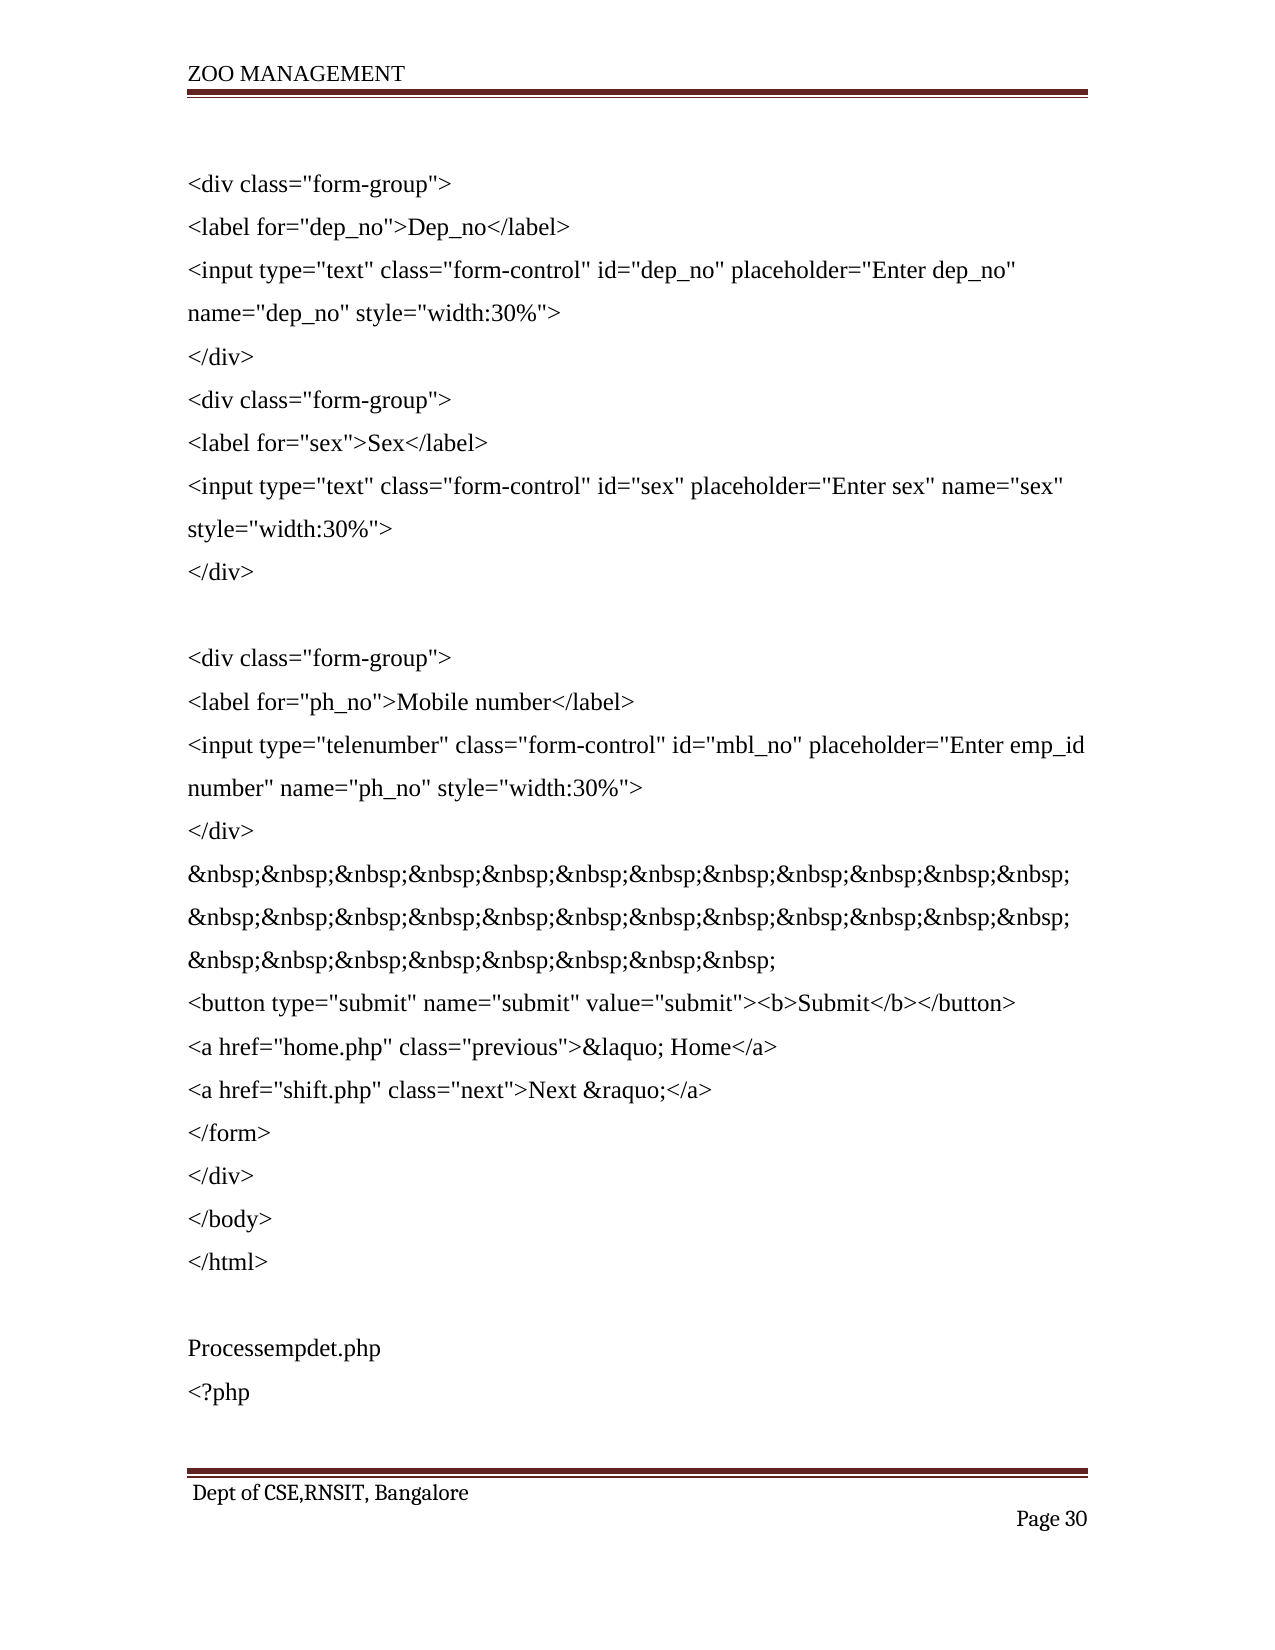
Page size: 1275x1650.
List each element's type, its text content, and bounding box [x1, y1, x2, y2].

text &nbsp;&nbsp;&nbsp;&nbsp;&nbsp;&nbsp;&nbsp;&nbsp;&nbsp;&nbsp;&nbsp;&nbsp;&nbsp;&nbsp;&nbsp;&nbsp;&nbsp;&nbsp;&nbsp;&nbsp;&nbsp;&nbsp;&nbsp;&nbsp;&nbsp;&nbsp;&nbsp;&nbsp;&nbsp;&nbsp;&nbsp;&nbsp; [187, 859, 1088, 974]
text </div> [187, 1161, 1088, 1190]
text <input type="text" class="form-control" id="sex" placeholder="Enter sex" name="sex" style="width:30%"> [187, 471, 1088, 543]
text </form> [187, 1118, 1088, 1147]
text <label for="ph_no">Mobile number</label> [187, 687, 1088, 715]
text </div> [187, 557, 1088, 586]
text </div> [187, 342, 1088, 370]
text </html> [187, 1247, 1088, 1276]
text <input type="text" class="form-control" id="dep_no" placeholder="Enter dep_no" name="dep_no" style="width:30%"> [187, 255, 1088, 327]
text <?php [187, 1377, 1088, 1405]
text Processempdet.php [187, 1333, 1088, 1362]
text </body> [187, 1204, 1088, 1233]
text <button type="submit" name="submit" value="submit"><b>Submit</b></button> [187, 988, 1088, 1017]
text <a href="home.php" class="previous">&laquo; Home</a> [187, 1032, 1088, 1060]
text <label for="sex">Sex</label> [187, 428, 1088, 457]
text <div class="form-group"> [187, 643, 1088, 672]
text <input type="telenumber" class="form-control" id="mbl_no" placeholder="Enter emp_id number" name="ph_no" style="width:30%"> [187, 730, 1088, 802]
text <a href="shift.php" class="next">Next &raquo;</a> [187, 1075, 1088, 1103]
text <div class="form-group"> [187, 169, 1088, 198]
text </div> [187, 816, 1088, 845]
text <label for="dep_no">Dep_no</label> [187, 212, 1088, 241]
text <div class="form-group"> [187, 385, 1088, 413]
